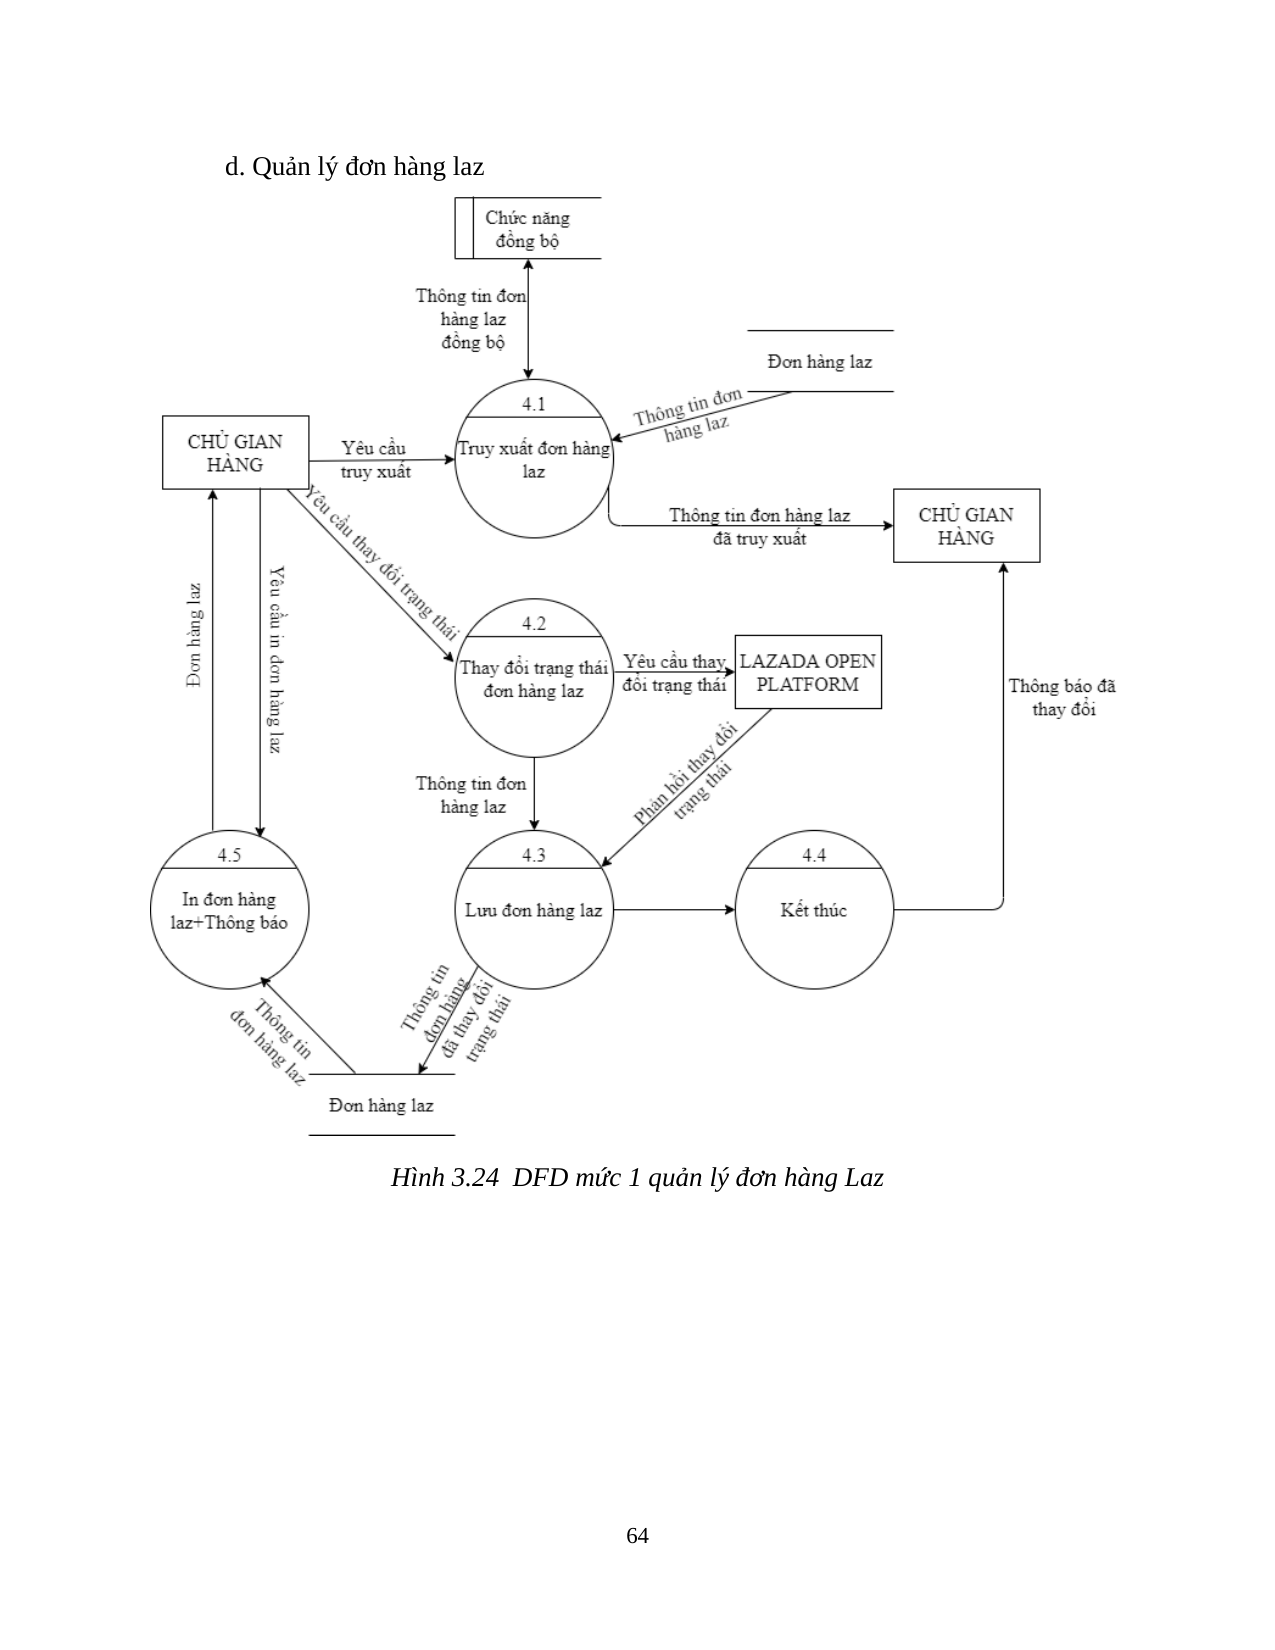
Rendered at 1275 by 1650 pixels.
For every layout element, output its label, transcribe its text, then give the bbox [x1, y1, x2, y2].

subtitle d. Quản lý đơn hàng laz [150, 150, 1125, 181]
picture [150, 196, 1125, 1136]
text Hình 3.24 DFD mức 1 quản lý đơn hàng Laz [150, 1161, 1125, 1192]
